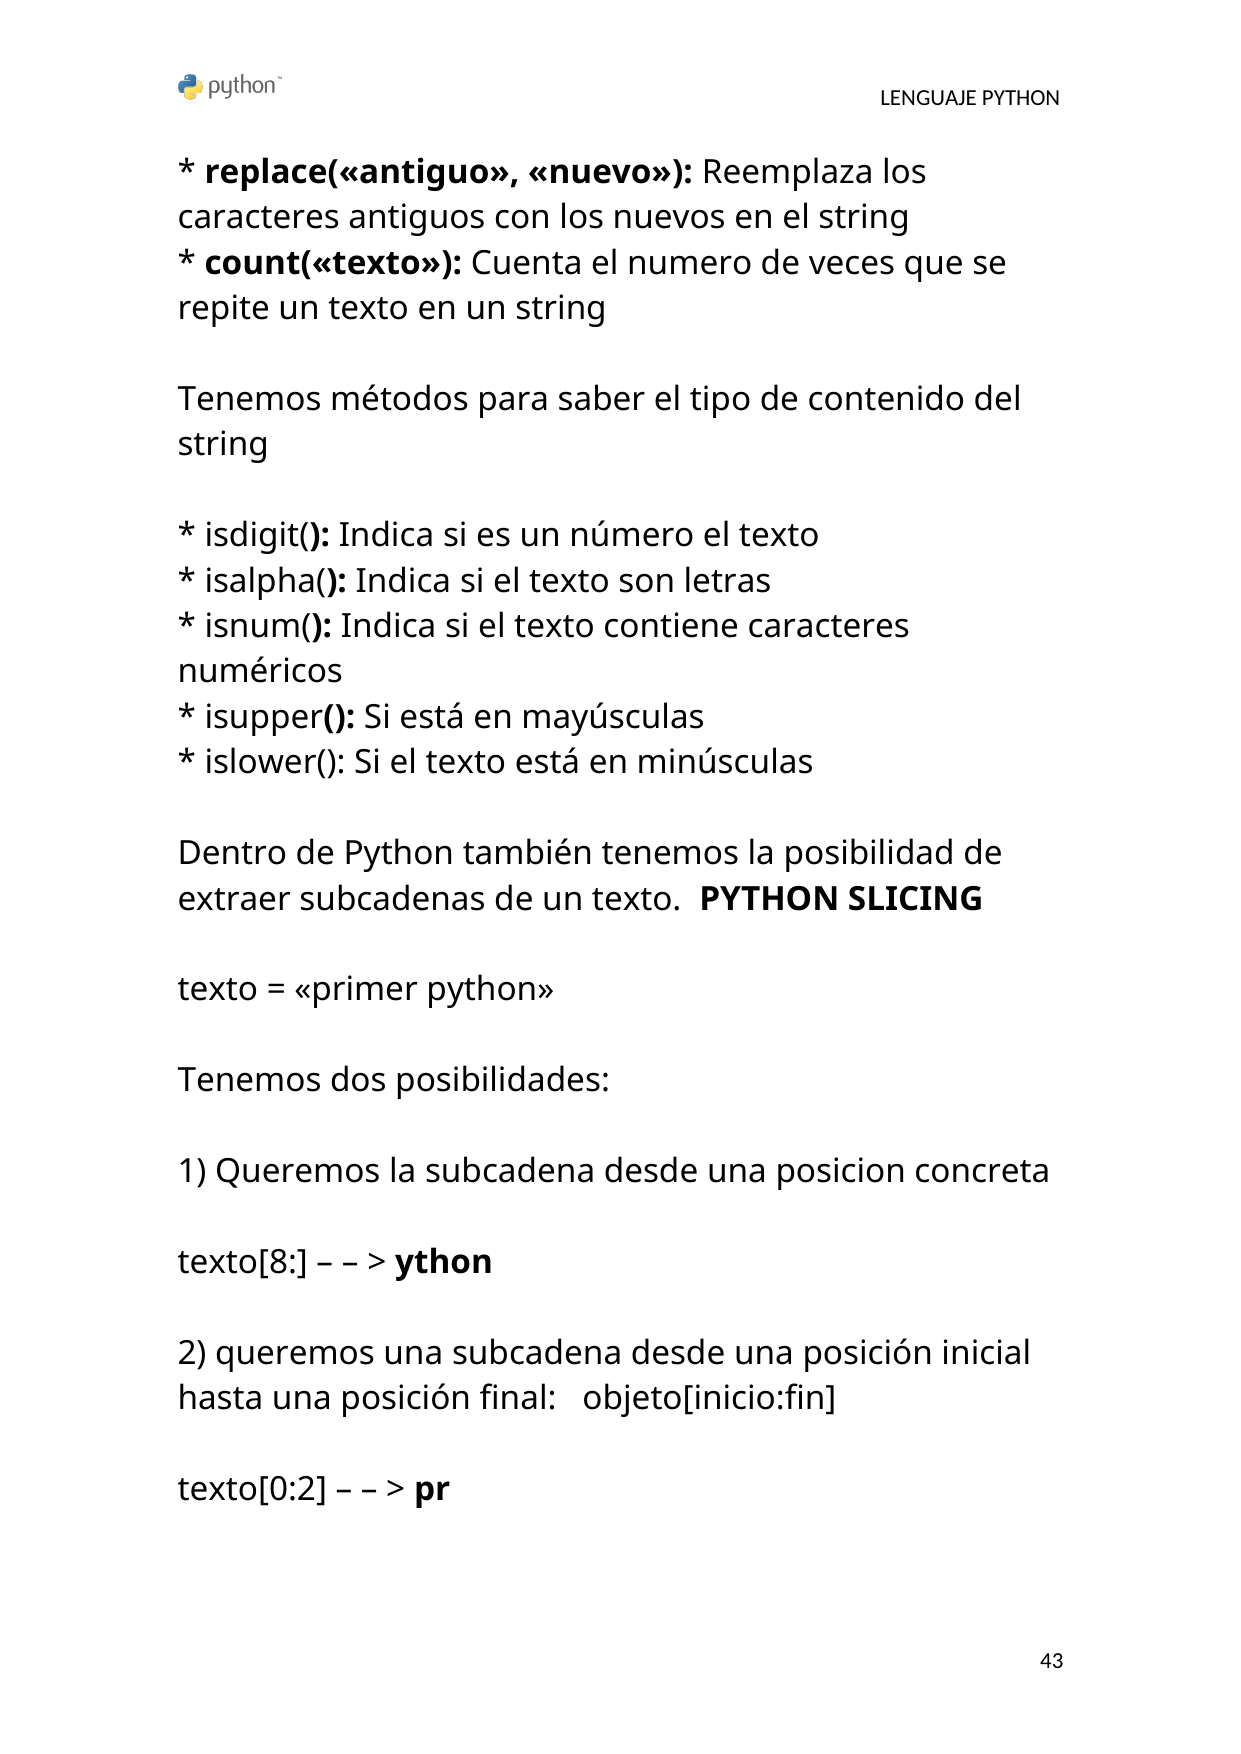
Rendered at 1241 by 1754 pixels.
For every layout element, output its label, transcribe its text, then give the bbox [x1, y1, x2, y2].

text * isdigit(): Indica si es un número el texto [177, 511, 1063, 556]
text 2) queremos una subcadena desde una posición inicial hasta una posición final: objeto[inicio:fin] [177, 1328, 1063, 1419]
text * isnum(): Indica si el texto contiene caracteres numéricos [177, 602, 1063, 693]
text texto[0:2] – – > pr [177, 1465, 1063, 1510]
text * islower(): Si el texto está en minúsculas [177, 738, 1063, 783]
text texto = «primer python» [177, 965, 1063, 1011]
text * isalpha(): Indica si el texto son letras [177, 556, 1063, 602]
picture [177, 73, 283, 105]
text * isupper(): Si está en mayúsculas [177, 693, 1063, 738]
text Tenemos métodos para saber el tipo de contenido del string [177, 375, 1063, 466]
text texto[8:] – – > ython [177, 1238, 1063, 1283]
text Tenemos dos posibilidades: [177, 1056, 1063, 1101]
text 1) Queremos la subcadena desde una posicion concreta [177, 1147, 1063, 1192]
text * count(«texto»): Cuenta el numero de veces que se repite un texto en un string [177, 238, 1063, 329]
text * replace(«antiguo», «nuevo»): Reemplaza los caracteres antiguos con los nuevos en el string [177, 148, 1063, 238]
text Dentro de Python también tenemos la posibilidad de extraer subcadenas de un texto. PYTHON SLICING [177, 829, 1063, 920]
